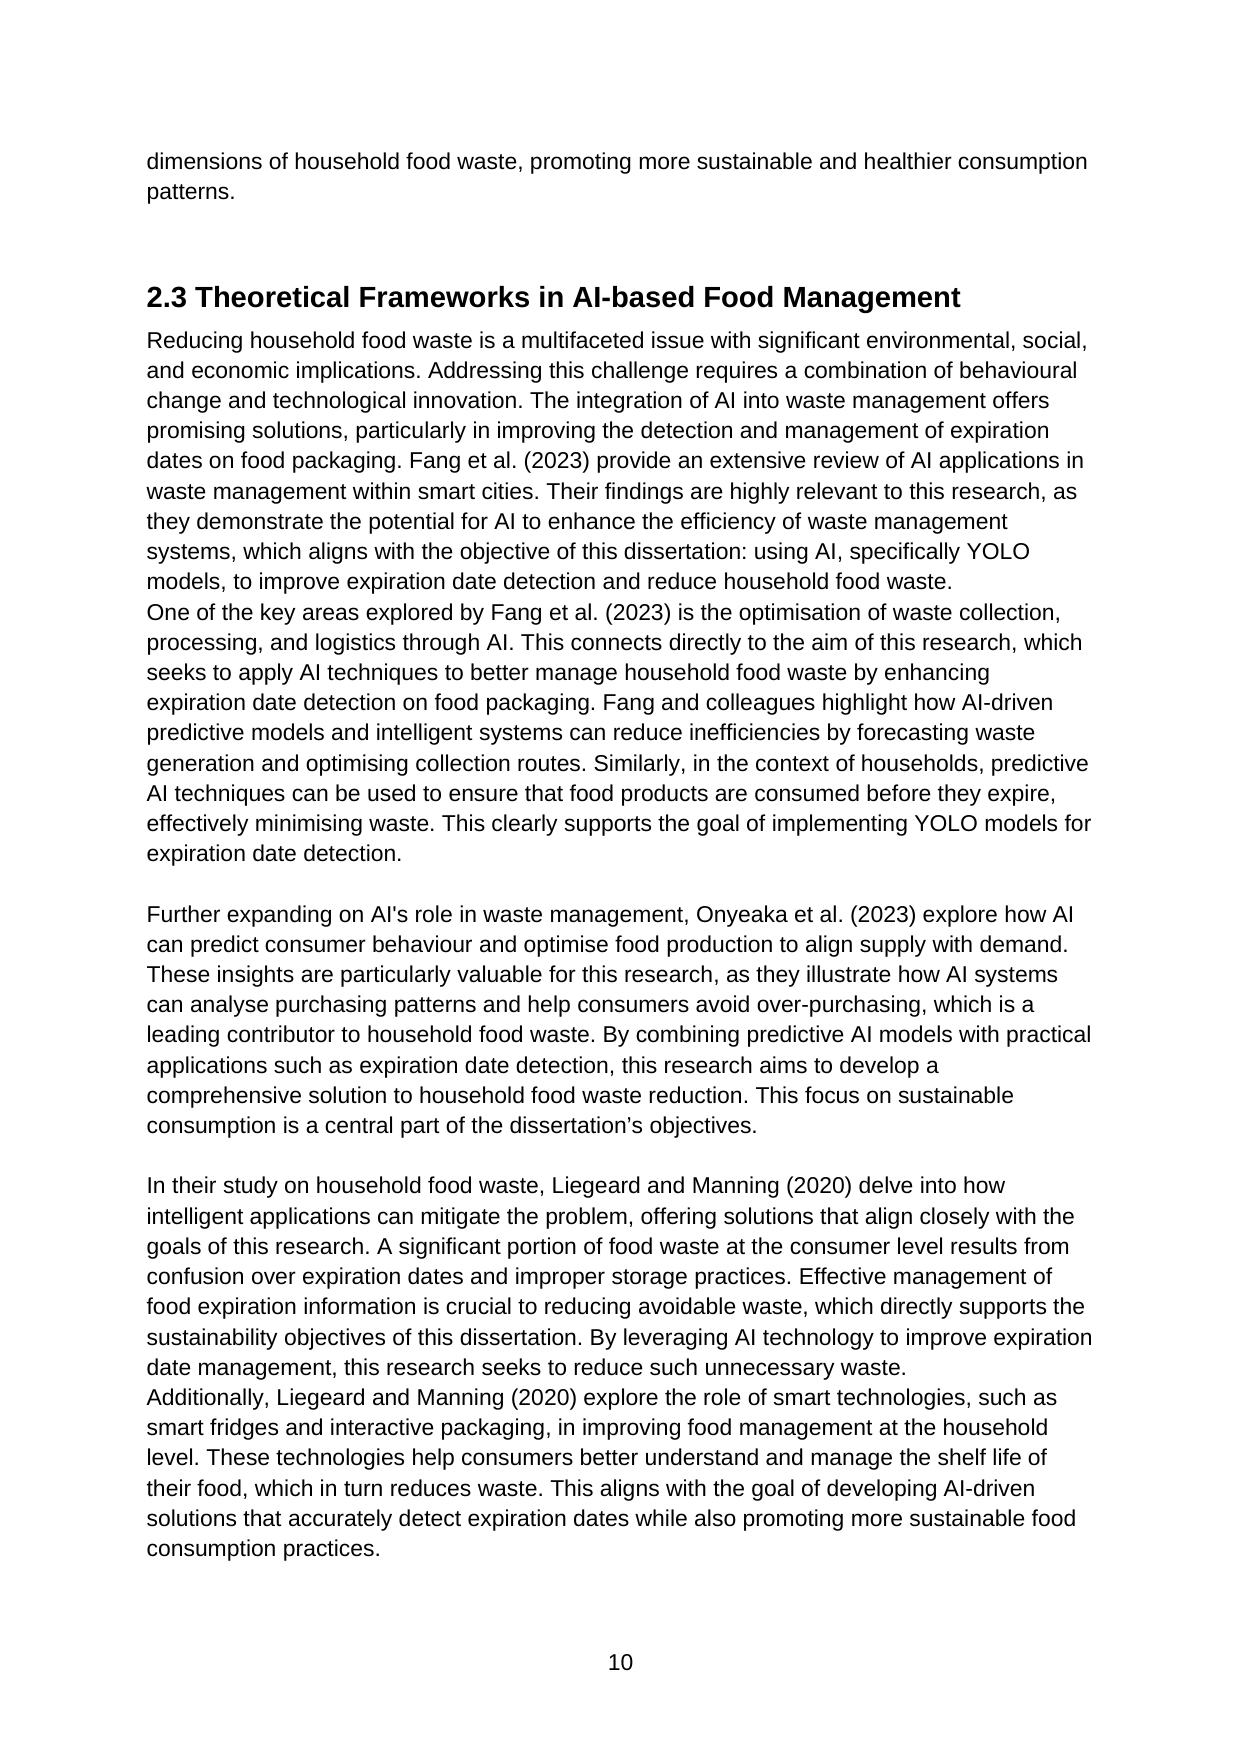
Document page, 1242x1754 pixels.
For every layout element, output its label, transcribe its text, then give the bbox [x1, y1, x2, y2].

text One of the key areas explored by Fang et al. (2023) is the optimisation of waste collection, processing, and logistics through AI. This connects directly to the aim of this research, which seeks to apply AI techniques to better manage household food waste by enhancing expiration date detection on food packaging. Fang and colleagues highlight how AI-driven predictive models and intelligent systems can reduce inefficiencies by forecasting waste generation and optimising collection routes. Similarly, in the context of households, predictive AI techniques can be used to ensure that food products are consumed before they expire, effectively minimising waste. This clearly supports the goal of implementing YOLO models for expiration date detection. [146, 598, 1094, 866]
subtitle 2.3 Theoretical Frameworks in AI-based Food Management [146, 280, 1094, 313]
text Reducing household food waste is a multifaceted issue with significant environmental, social, and economic implications. Addressing this challenge requires a combination of behavioural change and technological innovation. The integration of AI into waste management offers promising solutions, particularly in improving the detection and management of expiration dates on food packaging. Fang et al. (2023) provide an extensive review of AI applications in waste management within smart cities. Their findings are highly relevant to this research, as they demonstrate the potential for AI to enhance the efficiency of waste management systems, which aligns with the objective of this dissertation: using AI, specifically YOLO models, to improve expiration date detection and reduce household food waste. [146, 327, 1094, 594]
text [146, 148, 1094, 204]
text Further expanding on AI's role in waste management, Onyeaka et al. (2023) explore how AI can predict consumer behaviour and optimise food production to align supply with demand. These insights are particularly valuable for this research, as they illustrate how AI systems can analyse purchasing patterns and help consumers avoid over-purchasing, which is a leading contributor to household food waste. By combining predictive AI models with practical applications such as expiration date detection, this research aims to develop a comprehensive solution to household food waste reduction. This focus on sustainable consumption is a central part of the dissertation’s objectives. [146, 901, 1094, 1138]
text Additionally, Liegeard and Manning (2020) explore the role of smart technologies, such as smart fridges and interactive packaging, in improving food management at the household level. These technologies help consumers better understand and manage the shelf life of their food, which in turn reduces waste. This aligns with the goal of developing AI-driven solutions that accurately detect expiration dates while also promoting more sustainable food consumption practices. [146, 1384, 1094, 1561]
text In their study on household food waste, Liegeard and Manning (2020) delve into how intelligent applications can mitigate the problem, offering solutions that align closely with the goals of this research. A significant portion of food waste at the consumer level results from confusion over expiration dates and improper storage practices. Effective management of food expiration information is crucial to reducing avoidable waste, which directly supports the sustainability objectives of this dissertation. By leveraging AI technology to improve expiration date management, this research seeks to reduce such unnecessary waste. [146, 1172, 1094, 1380]
